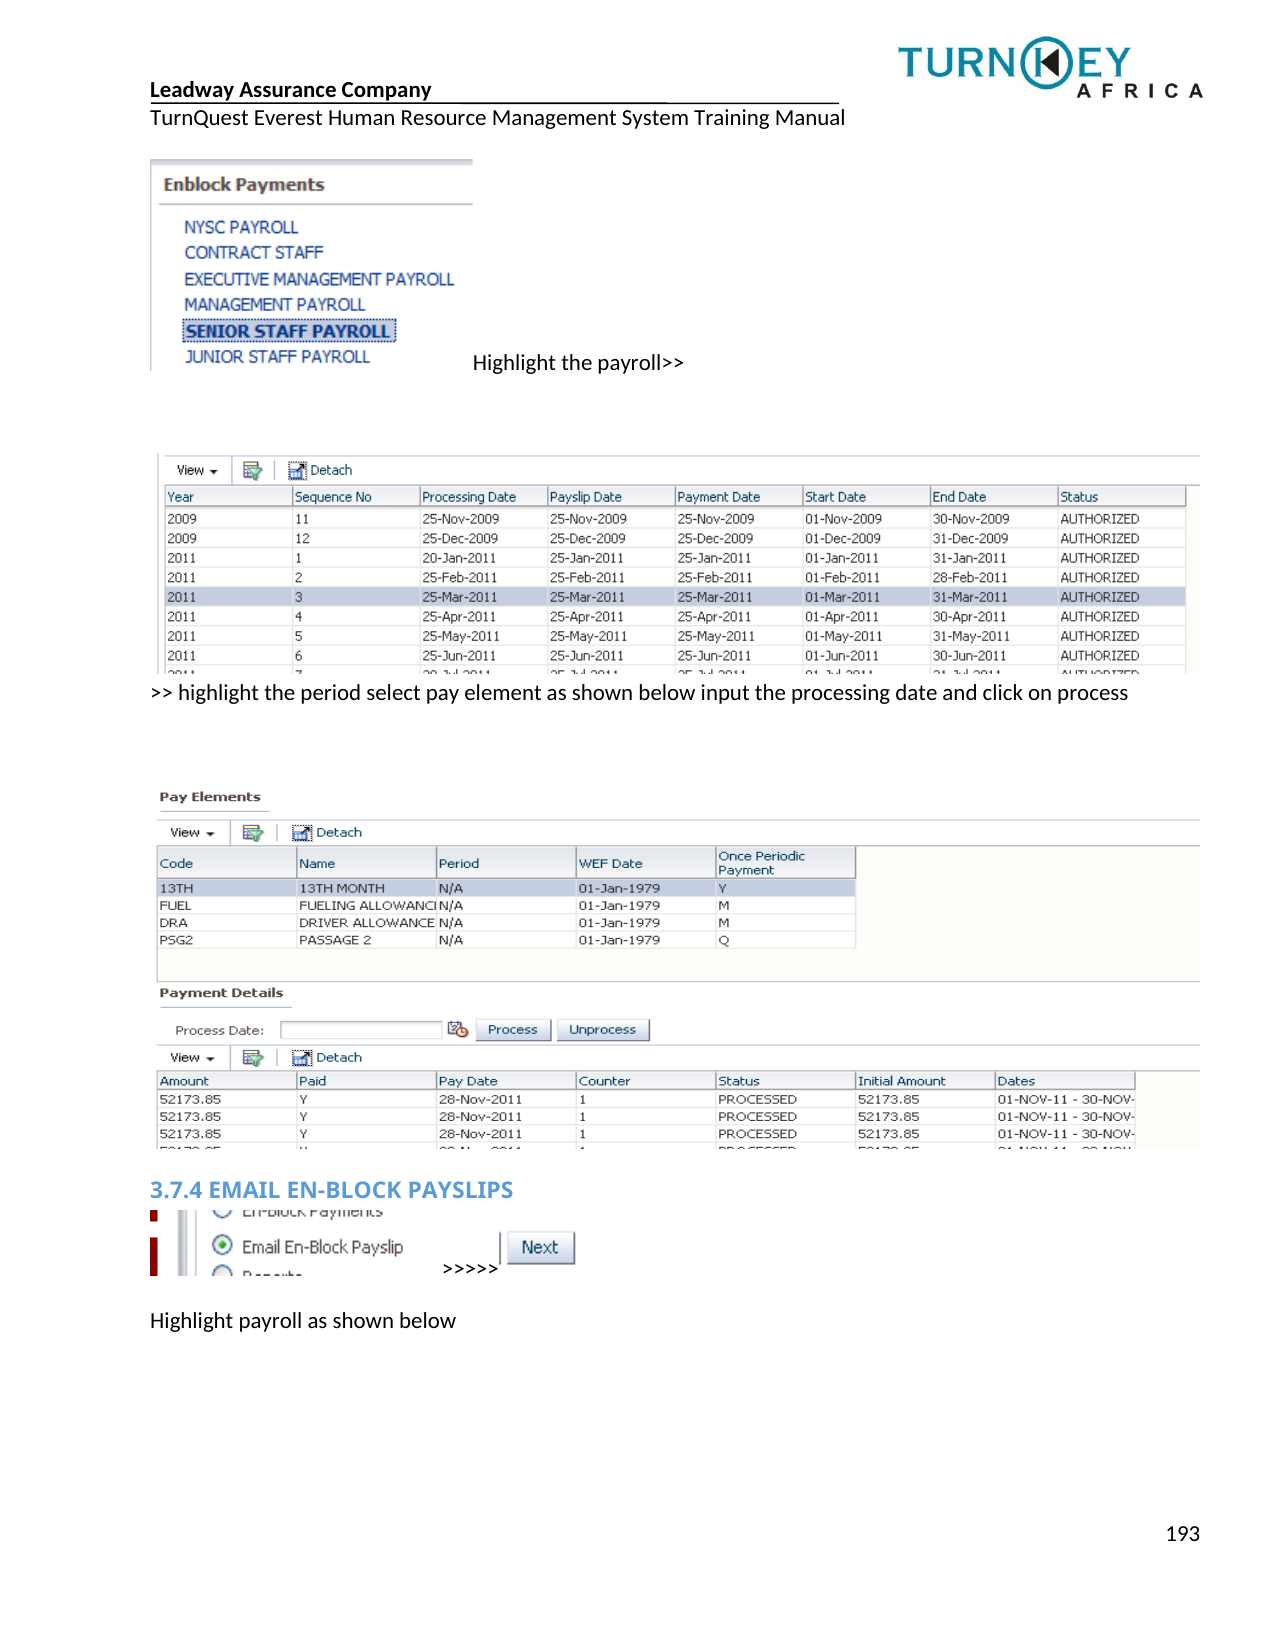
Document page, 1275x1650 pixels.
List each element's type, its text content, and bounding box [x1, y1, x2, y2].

picture [898, 36, 1203, 98]
picture [150, 1210, 442, 1276]
picture [150, 453, 1200, 674]
picture [150, 784, 1200, 1149]
text Highlight payroll as shown below [150, 1307, 1200, 1335]
subtitle 3.7.4 EMAIL EN-BLOCK PAYSLIPS [150, 1174, 1200, 1205]
picture [498, 1225, 577, 1276]
picture [150, 159, 473, 371]
text >> highlight the period select pay element as shown below input the processing date and click on process [150, 674, 1200, 706]
